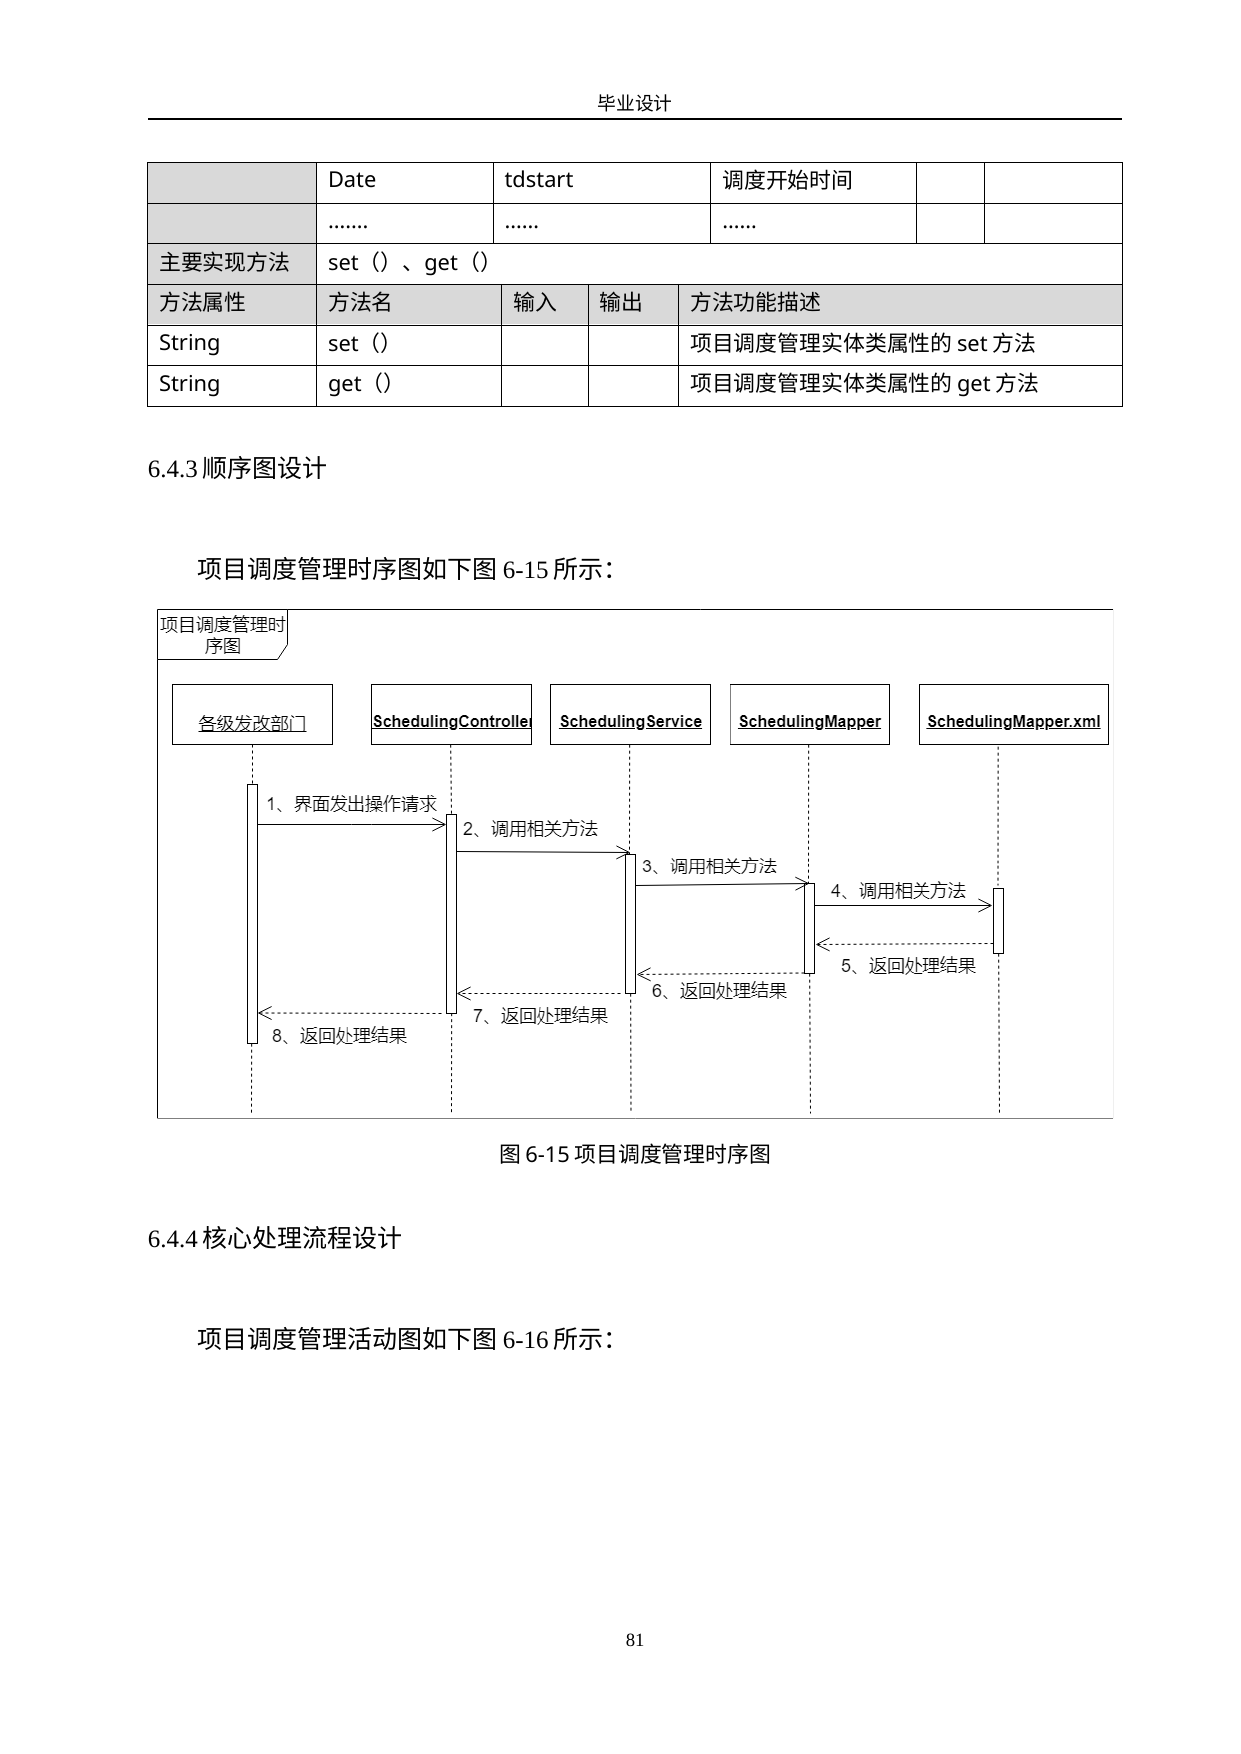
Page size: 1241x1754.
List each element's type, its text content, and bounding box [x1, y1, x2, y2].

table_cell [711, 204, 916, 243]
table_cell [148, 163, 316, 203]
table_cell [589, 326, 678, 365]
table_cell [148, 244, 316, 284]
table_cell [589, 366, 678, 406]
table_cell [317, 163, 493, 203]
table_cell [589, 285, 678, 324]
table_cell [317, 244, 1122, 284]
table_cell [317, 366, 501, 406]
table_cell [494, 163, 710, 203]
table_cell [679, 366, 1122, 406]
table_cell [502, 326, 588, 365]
text 项目调度管理时序图如下图6-15所示： [148, 535, 1122, 600]
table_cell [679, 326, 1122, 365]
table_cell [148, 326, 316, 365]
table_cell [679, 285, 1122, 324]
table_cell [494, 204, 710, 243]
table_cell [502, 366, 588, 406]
text 项目调度管理活动图如下图6-16所示： [148, 1305, 1122, 1370]
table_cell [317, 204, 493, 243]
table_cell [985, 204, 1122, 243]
subtitle 6.4.4核心处理流程设计 [148, 1204, 1122, 1269]
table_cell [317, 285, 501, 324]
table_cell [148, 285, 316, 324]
subtitle 6.4.3顺序图设计 [148, 434, 1122, 499]
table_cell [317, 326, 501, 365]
picture [156, 609, 1114, 1119]
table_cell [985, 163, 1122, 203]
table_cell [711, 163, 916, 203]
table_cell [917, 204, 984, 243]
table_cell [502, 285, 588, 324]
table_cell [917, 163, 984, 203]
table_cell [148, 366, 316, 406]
text 图6-15项目调度管理时序图 [148, 1136, 1122, 1169]
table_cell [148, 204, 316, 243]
